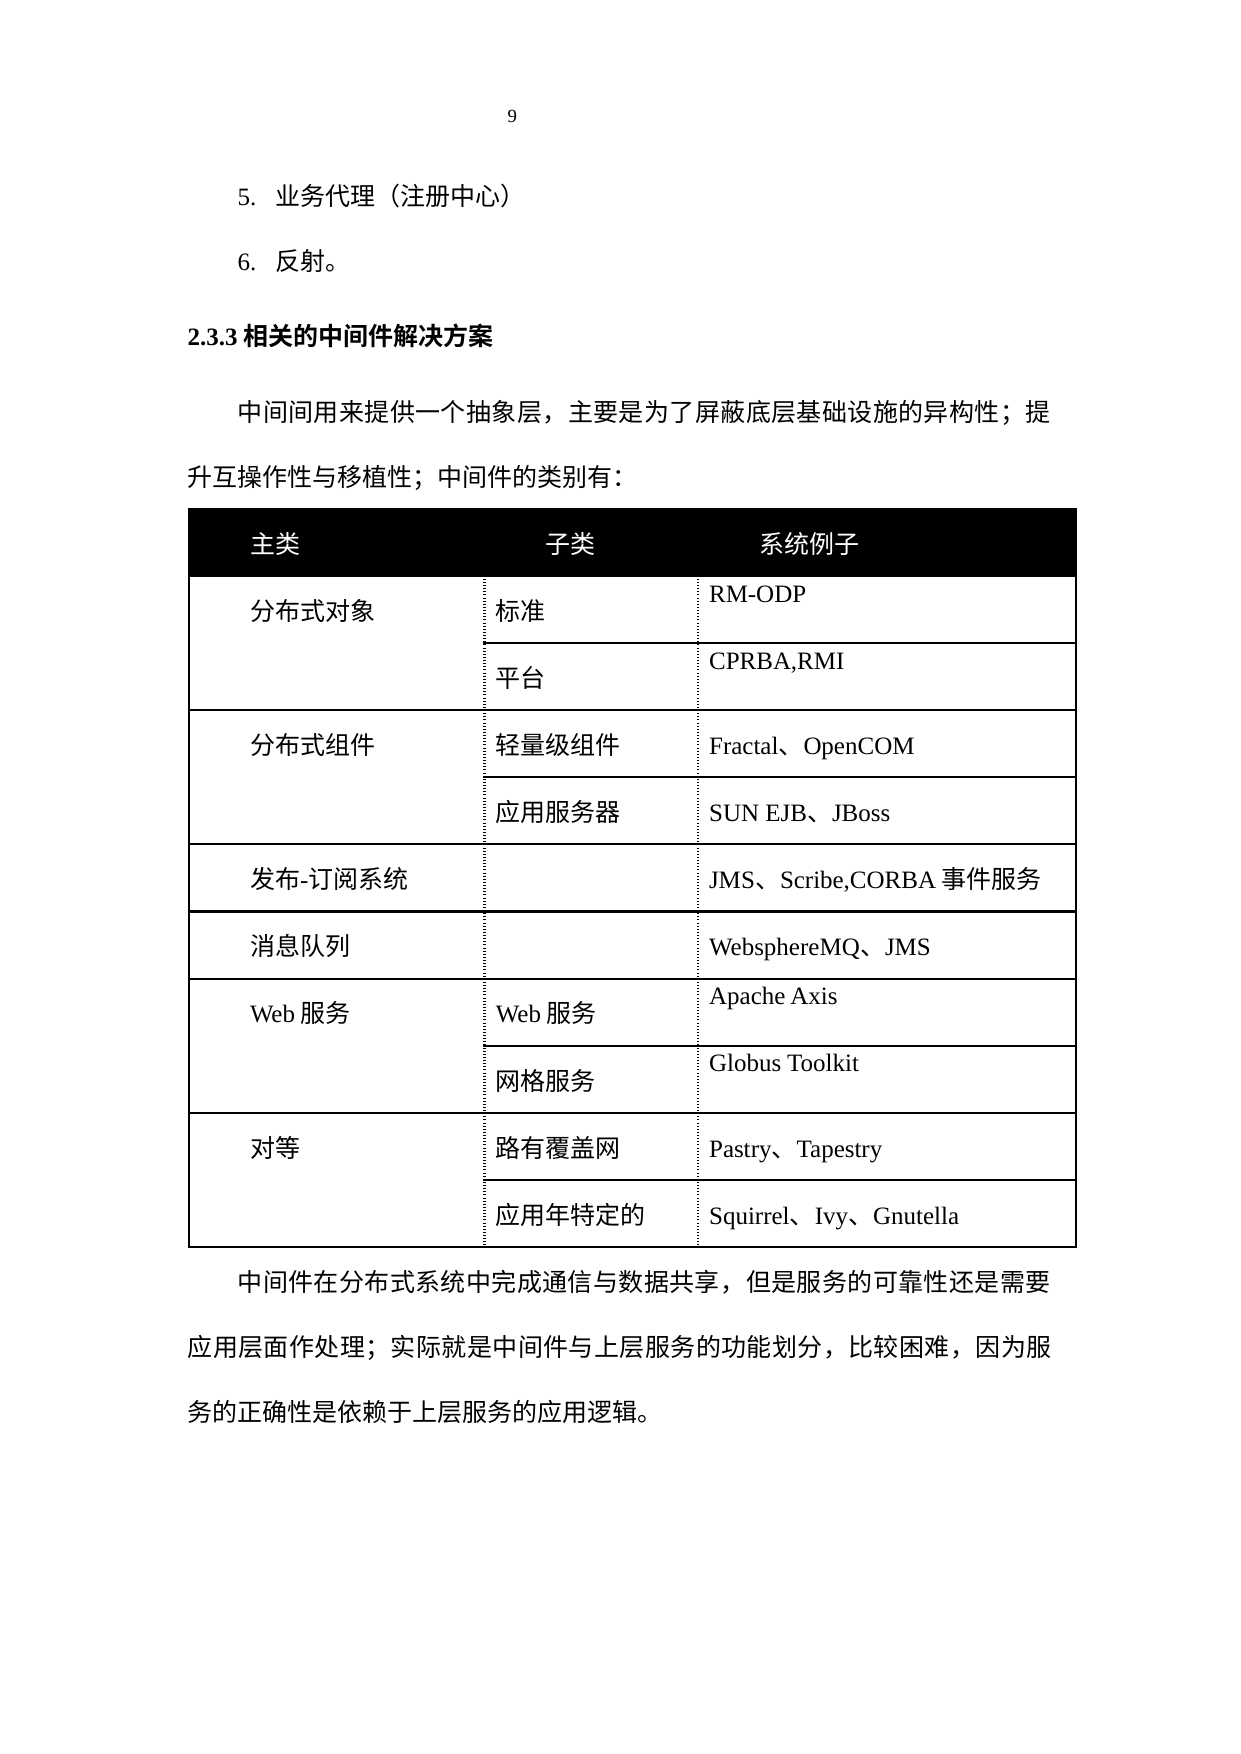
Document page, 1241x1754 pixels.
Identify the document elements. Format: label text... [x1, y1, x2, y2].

table_header 系统例子 [698, 510, 1075, 575]
subtitle 2.3.3 相关的中间件解决方案 [187, 302, 1053, 367]
table_cell 网格服务 [484, 1047, 698, 1112]
table_cell [484, 845, 698, 910]
table_cell 发布-订阅系统 [190, 845, 484, 910]
table_cell 路有覆盖网 [484, 1114, 698, 1179]
table_cell JMS、Scribe,CORBA事件服务 [698, 845, 1075, 910]
table_cell 轻量级组件 [484, 711, 698, 776]
table_cell CPRBA,RMI [698, 644, 1075, 709]
list 反射。 [187, 227, 1053, 292]
list 业务代理（注册中心） [187, 162, 1053, 227]
text 中间间用来提供一个抽象层，主要是为了屏蔽底层基础设施的异构性；提升互操作性与移植性；中间件的类别有： [187, 378, 1053, 508]
table_cell Web服务 [190, 980, 484, 1112]
text 中间件在分布式系统中完成通信与数据共享，但是服务的可靠性还是需要应用层面作处理；实际就是中间件与上层服务的功能划分，比较困难，因为服务的正确性是依赖于上层服务的应用逻辑。 [187, 1248, 1053, 1443]
table_cell 分布式对象 [190, 577, 484, 709]
table_cell [484, 913, 698, 977]
table_cell Web服务 [484, 980, 698, 1044]
table_cell Pastry、Tapestry [698, 1114, 1075, 1179]
table_cell Globus Toolkit [698, 1047, 1075, 1112]
table_cell WebsphereMQ、JMS [698, 913, 1075, 977]
table_cell 应用服务器 [484, 778, 698, 843]
table_header 主类 [190, 510, 484, 575]
table_cell Fractal、OpenCOM [698, 711, 1075, 776]
table_cell 消息队列 [190, 913, 484, 977]
table_cell SUN EJB、JBoss [698, 778, 1075, 843]
table_cell Squirrel、Ivy、Gnutella [698, 1181, 1075, 1246]
table_header 子类 [484, 510, 698, 575]
table_cell Apache Axis [698, 980, 1075, 1044]
table_cell 分布式组件 [190, 711, 484, 843]
table_cell 平台 [484, 644, 698, 709]
table_cell RM-ODP [698, 577, 1075, 642]
table_cell 标准 [484, 577, 698, 642]
table_cell 对等 [190, 1114, 484, 1246]
table_cell 应用年特定的 [484, 1181, 698, 1246]
